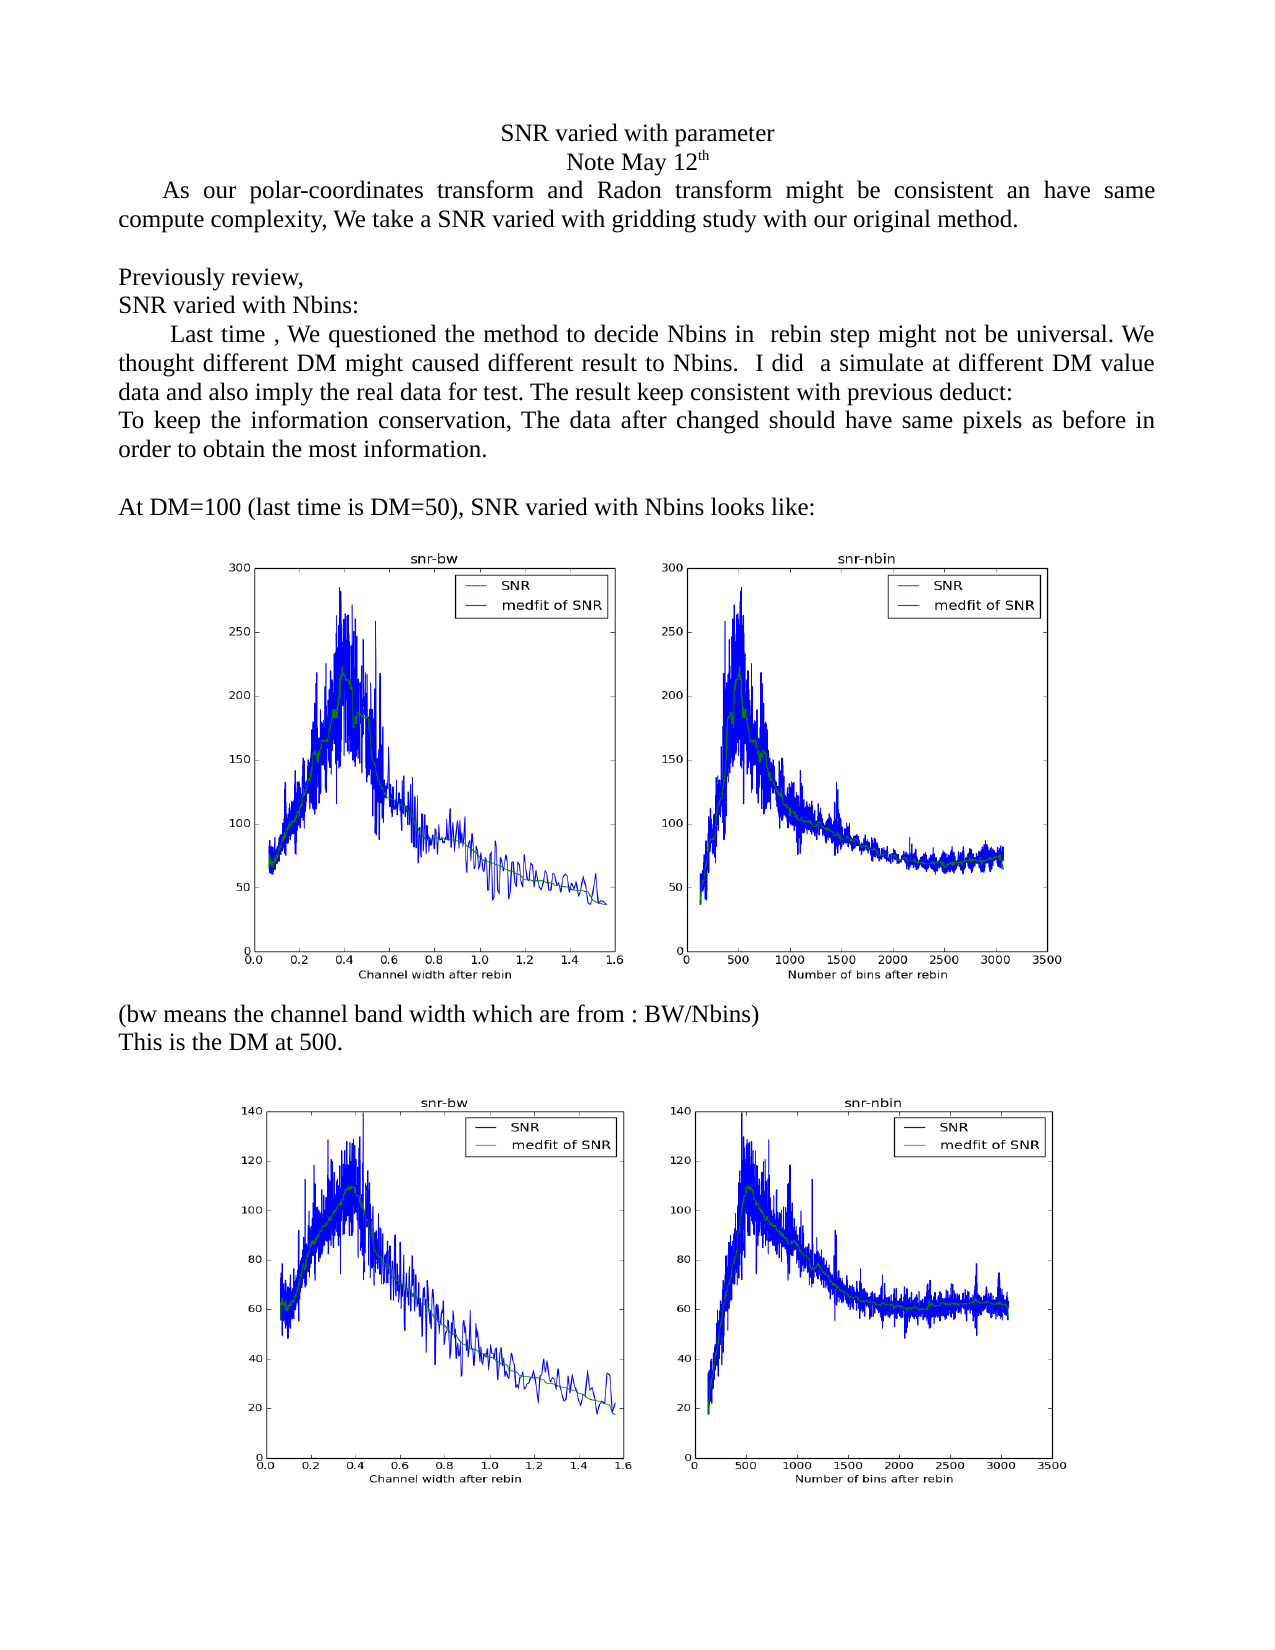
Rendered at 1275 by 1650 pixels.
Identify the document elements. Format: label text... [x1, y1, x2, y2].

text SNR varied with parameter [118, 118, 1157, 147]
text As our polar-coordinates transform and Radon transform might be consistent an have same compute complexity, We take a SNR varied with gridding study with our original method. [118, 176, 1157, 233]
text To keep the information conservation, The data after changed should have same pixels as before in order to obtain the most information. [118, 406, 1157, 463]
text Previously review, [118, 262, 1157, 291]
picture [127, 520, 1149, 999]
text This is the DM at 500. [118, 1027, 1157, 1056]
text Note May 12th [118, 147, 1157, 176]
text Last time , We questioned the method to decide Nbins in rebin step might not be universal. We thought different DM might caused different result to Nbins. I did a simulate at different DM value data and also imply the real data for test. The result keep consistent with previous deduct: [118, 319, 1157, 406]
text At DM=100 (last time is DM=50), SNR varied with Nbins looks like: [118, 492, 1157, 521]
picture [139, 1068, 1153, 1501]
text SNR varied with Nbins: [118, 291, 1157, 319]
